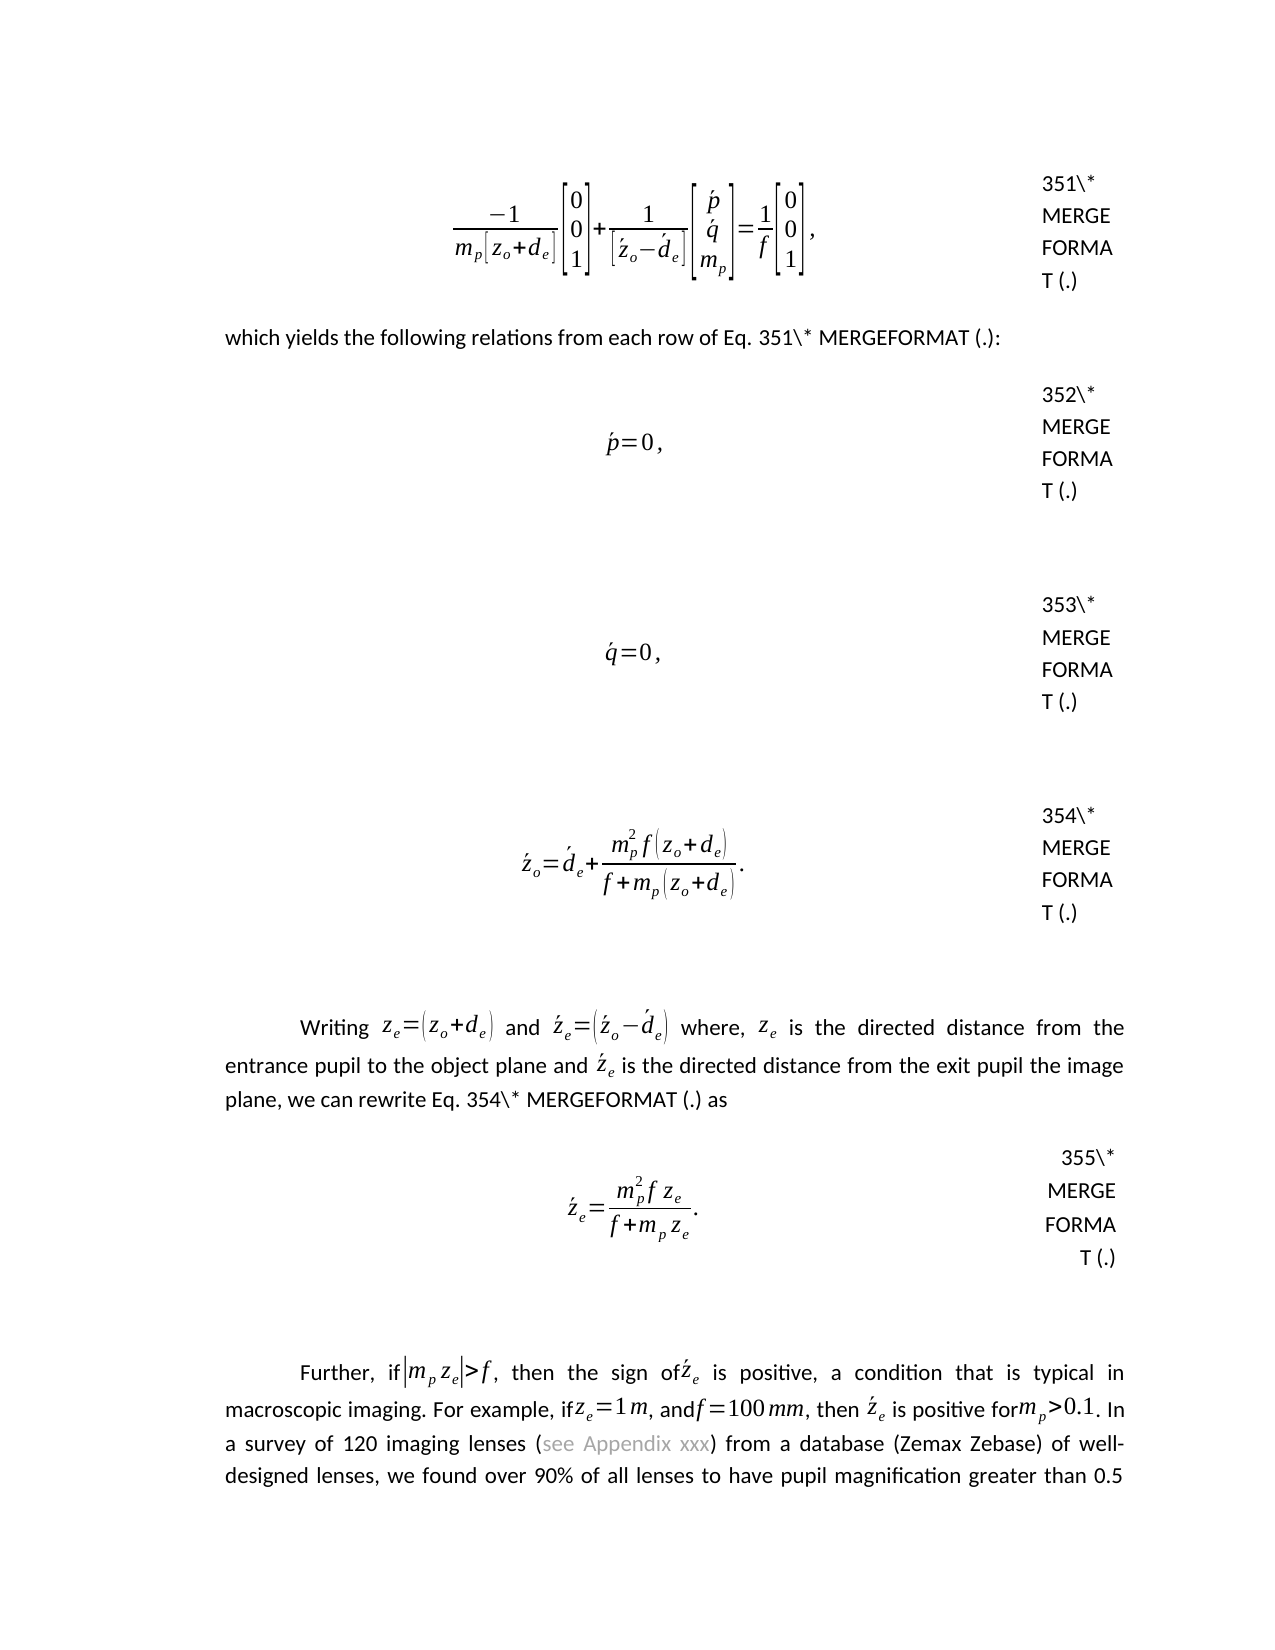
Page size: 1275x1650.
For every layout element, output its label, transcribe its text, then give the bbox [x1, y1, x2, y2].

table_header [1042, 1139, 1116, 1301]
text Writing and where, is the directed distance from the entrance pupil to the object plane and is the directed distance from the exit pupil the image plane, we can rewrite Eq. (3.54) as [225, 1007, 1125, 1113]
table_header [225, 376, 1042, 533]
table_header [225, 797, 1042, 954]
table_header [1042, 797, 1116, 954]
table_header [1042, 586, 1116, 744]
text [225, 1354, 1125, 1489]
table_header [225, 165, 1042, 323]
table_header [1042, 376, 1116, 533]
text which yields the following relations from each row of Eq. (3.51): [225, 323, 1125, 351]
table_header [1042, 165, 1116, 323]
table_header [225, 586, 1042, 744]
table_header [225, 1139, 1042, 1301]
